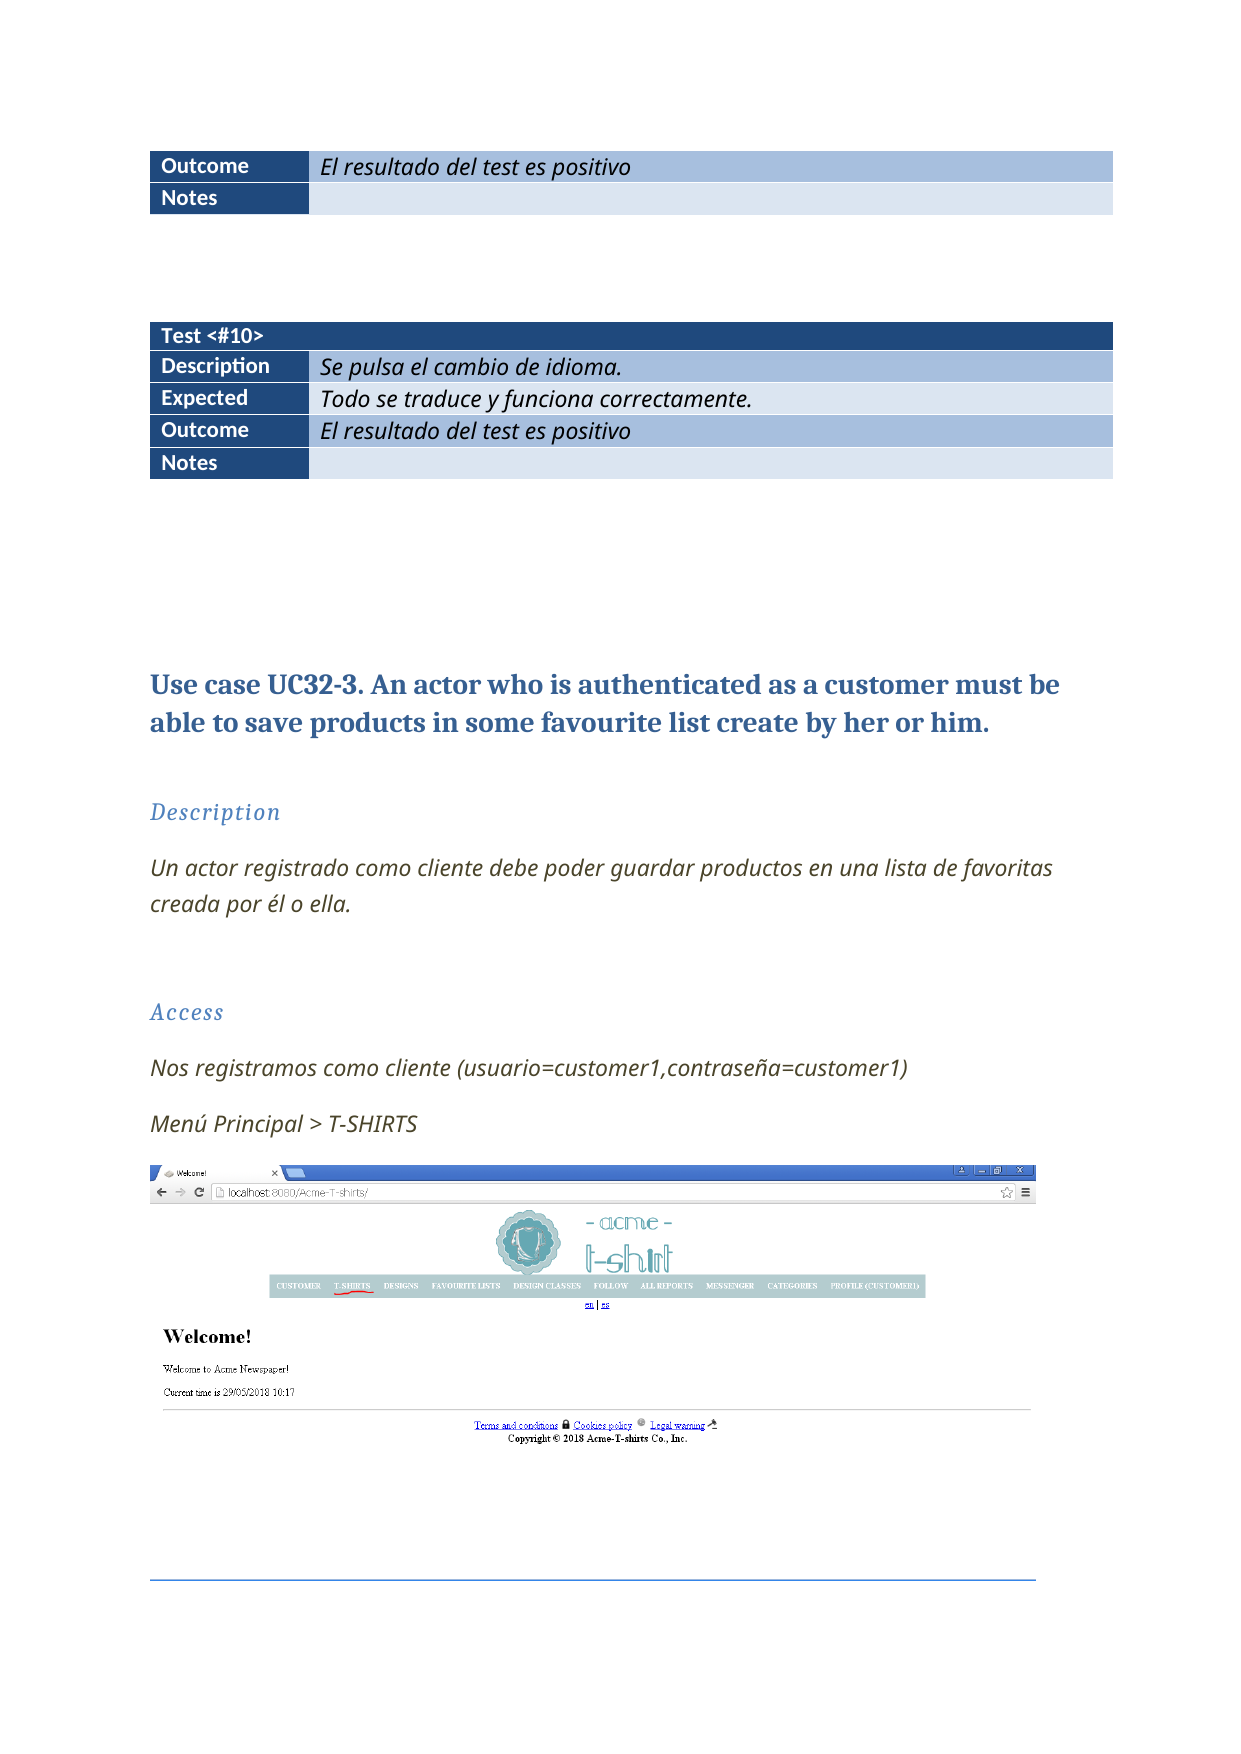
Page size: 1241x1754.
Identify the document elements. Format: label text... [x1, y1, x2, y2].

table_cell Notes [150, 183, 309, 214]
table_cell Outcome [150, 151, 309, 182]
table_cell El resultado del test es positivo [309, 151, 1113, 182]
table_header Test <#10> [150, 322, 1113, 350]
picture [150, 1165, 1036, 1581]
table_cell Notes [150, 448, 309, 479]
subtitle Description [150, 798, 1090, 827]
text Nos registramos como cliente (usuario=customer1,contraseña=customer1) [150, 1052, 1090, 1083]
table_cell Expected [150, 383, 309, 414]
table_cell Todo se traduce y funciona correctamente. [309, 383, 1113, 414]
table_cell Outcome [150, 415, 309, 447]
table_cell Se pulsa el cambio de idioma. [309, 351, 1113, 382]
subtitle Un actor registrado como cliente debe poder guardar productos en una lista de favoritas creada por él o ella. [150, 852, 1090, 919]
table_cell [309, 448, 1113, 479]
subtitle Access [150, 998, 1090, 1027]
table_cell [309, 183, 1113, 214]
table_cell El resultado del test es positivo [309, 415, 1113, 447]
table_cell Description [150, 351, 309, 382]
text Menú Principal > T-SHIRTS [150, 1108, 1090, 1140]
text Use case UC32-3. An actor who is authenticated as a customer must be able to save products in some favourite list create by her or him. [150, 668, 1090, 740]
